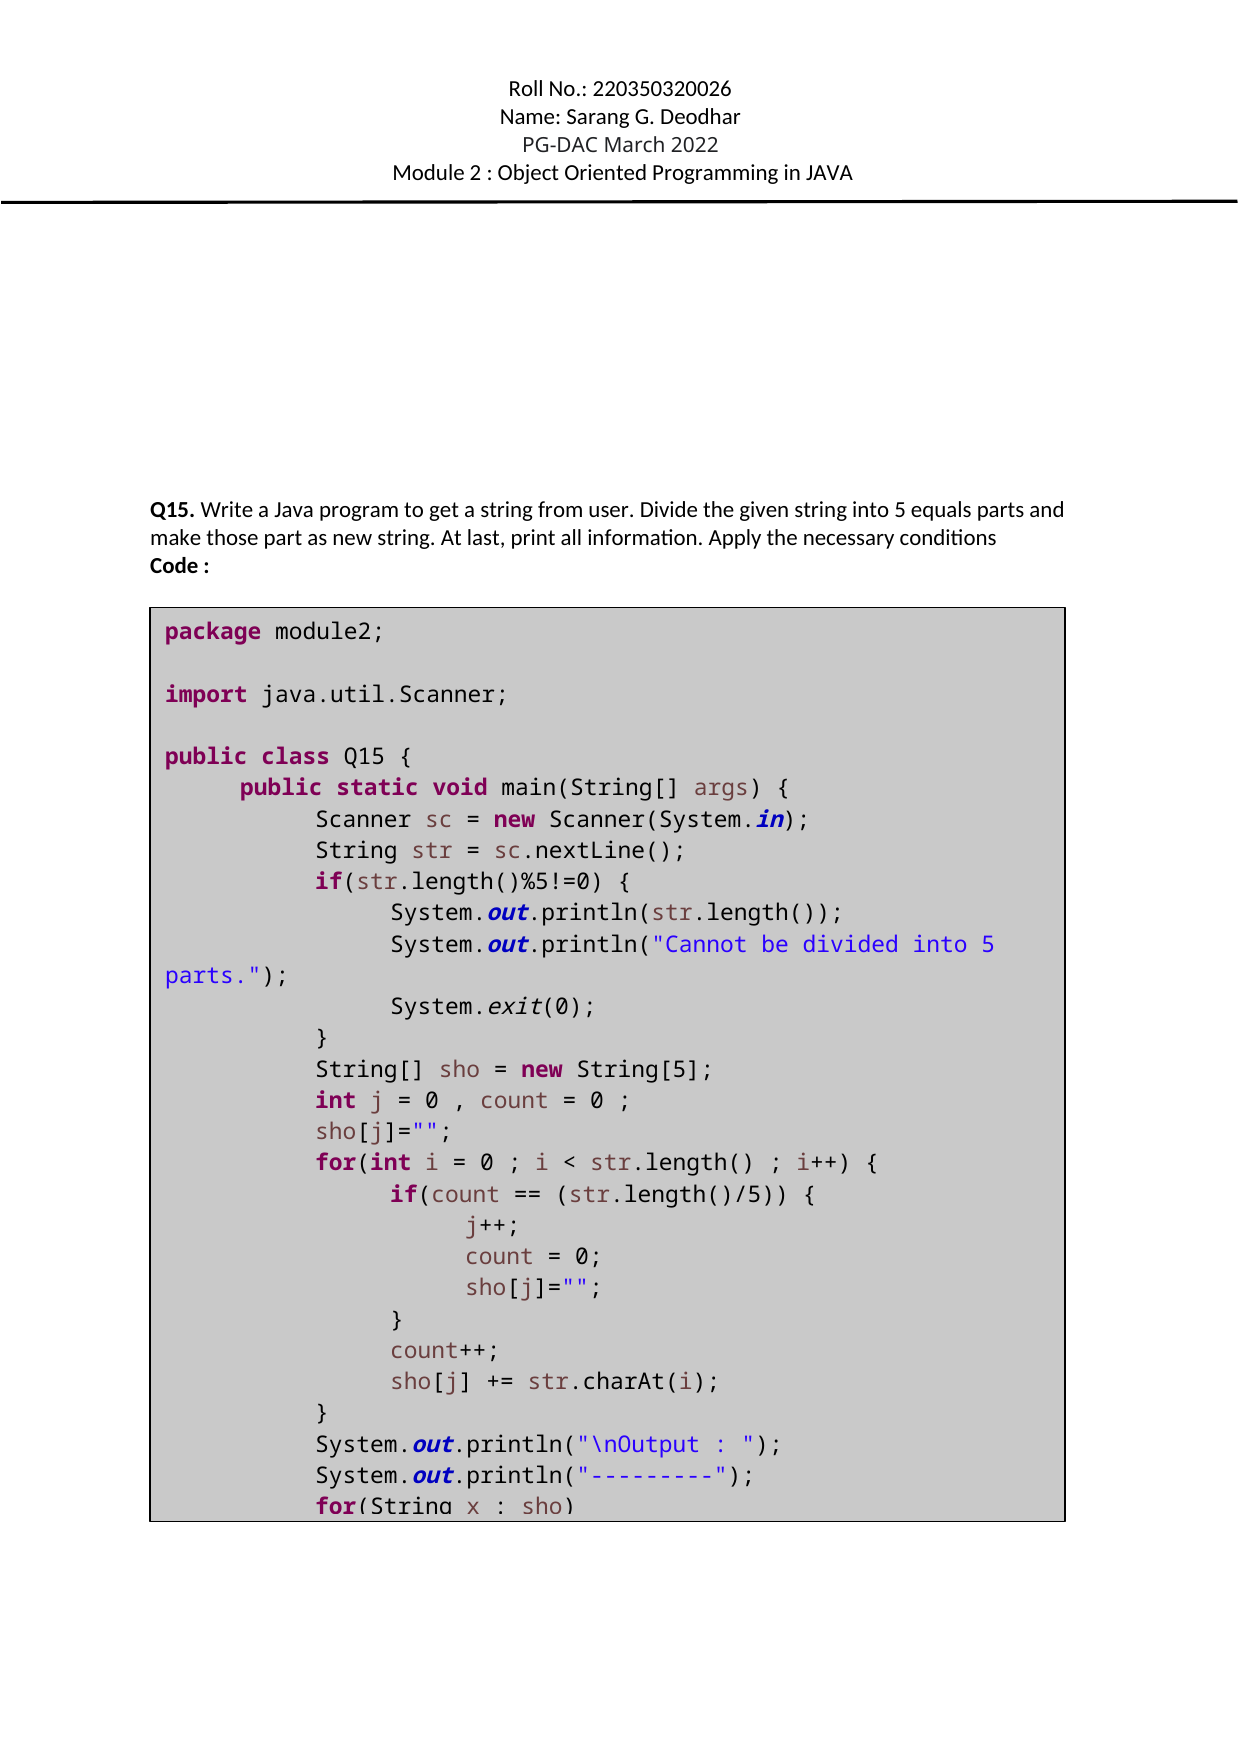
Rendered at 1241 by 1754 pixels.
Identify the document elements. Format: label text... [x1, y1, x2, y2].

text Q15. Write a Java program to get a string from user. Divide the given string into 5 equals parts and make those part as new string. At last, print all information. Apply the necessary conditions [150, 496, 1090, 552]
text Code : [150, 552, 1090, 579]
